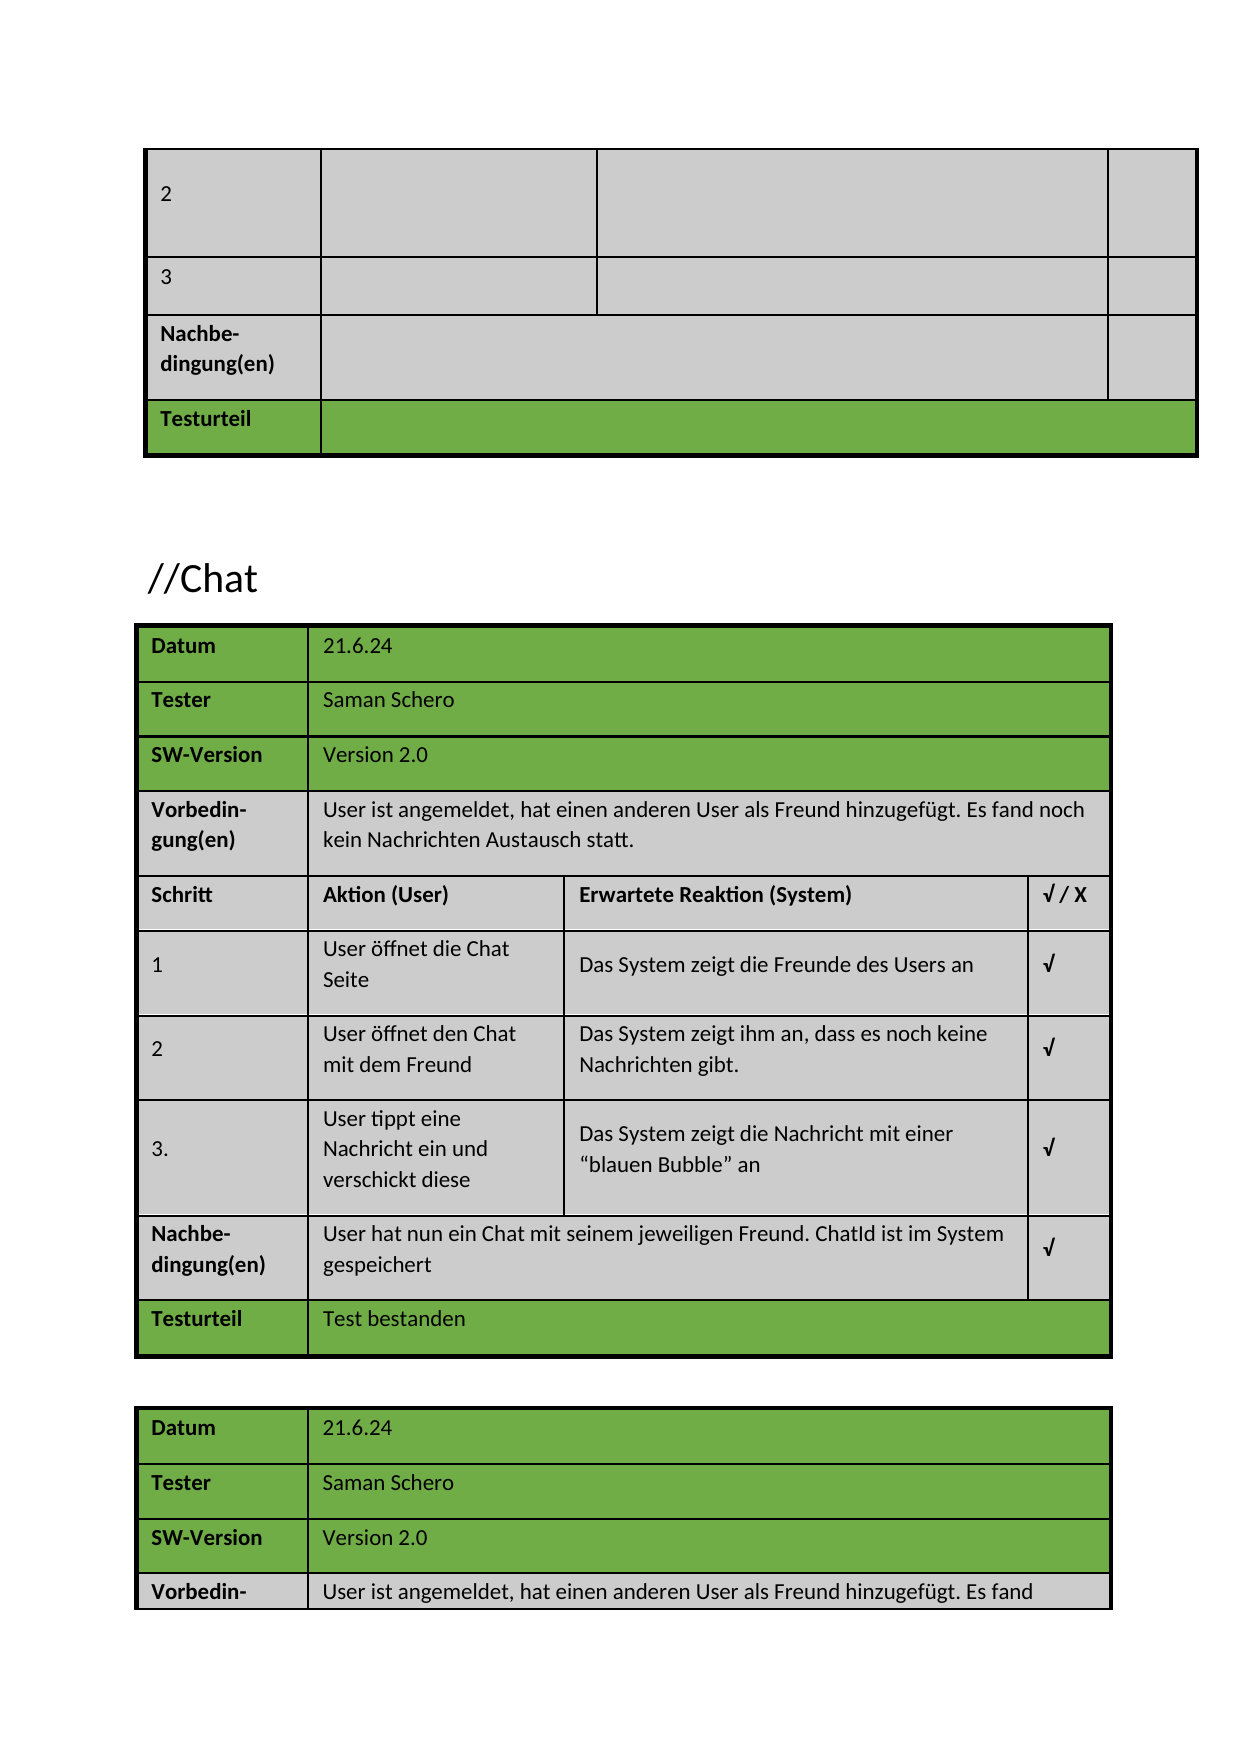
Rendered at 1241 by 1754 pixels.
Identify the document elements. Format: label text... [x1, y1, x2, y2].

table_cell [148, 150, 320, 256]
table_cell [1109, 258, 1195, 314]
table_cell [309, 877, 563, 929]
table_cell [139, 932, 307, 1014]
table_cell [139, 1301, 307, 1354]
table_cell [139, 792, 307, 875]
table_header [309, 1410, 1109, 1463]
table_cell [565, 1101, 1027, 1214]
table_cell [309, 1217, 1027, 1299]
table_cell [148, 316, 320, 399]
text //Chat [148, 552, 1093, 603]
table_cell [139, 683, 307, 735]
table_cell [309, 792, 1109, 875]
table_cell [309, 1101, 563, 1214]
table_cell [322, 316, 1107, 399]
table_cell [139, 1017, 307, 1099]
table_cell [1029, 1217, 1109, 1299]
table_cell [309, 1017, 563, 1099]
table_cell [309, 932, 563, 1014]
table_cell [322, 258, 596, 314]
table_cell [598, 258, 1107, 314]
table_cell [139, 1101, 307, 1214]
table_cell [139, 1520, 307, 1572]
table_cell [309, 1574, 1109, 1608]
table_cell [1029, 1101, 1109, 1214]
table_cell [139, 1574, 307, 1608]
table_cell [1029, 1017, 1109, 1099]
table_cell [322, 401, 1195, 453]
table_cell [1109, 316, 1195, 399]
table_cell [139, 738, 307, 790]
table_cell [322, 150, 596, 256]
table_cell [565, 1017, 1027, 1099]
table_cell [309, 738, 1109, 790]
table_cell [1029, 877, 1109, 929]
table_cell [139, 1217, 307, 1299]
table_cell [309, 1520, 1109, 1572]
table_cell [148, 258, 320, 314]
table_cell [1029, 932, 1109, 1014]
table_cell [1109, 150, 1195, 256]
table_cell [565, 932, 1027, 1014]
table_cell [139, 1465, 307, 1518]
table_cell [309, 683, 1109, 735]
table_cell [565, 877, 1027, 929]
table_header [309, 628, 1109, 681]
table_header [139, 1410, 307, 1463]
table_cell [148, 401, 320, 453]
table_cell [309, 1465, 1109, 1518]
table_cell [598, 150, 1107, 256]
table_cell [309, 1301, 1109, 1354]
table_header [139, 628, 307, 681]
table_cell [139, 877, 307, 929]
